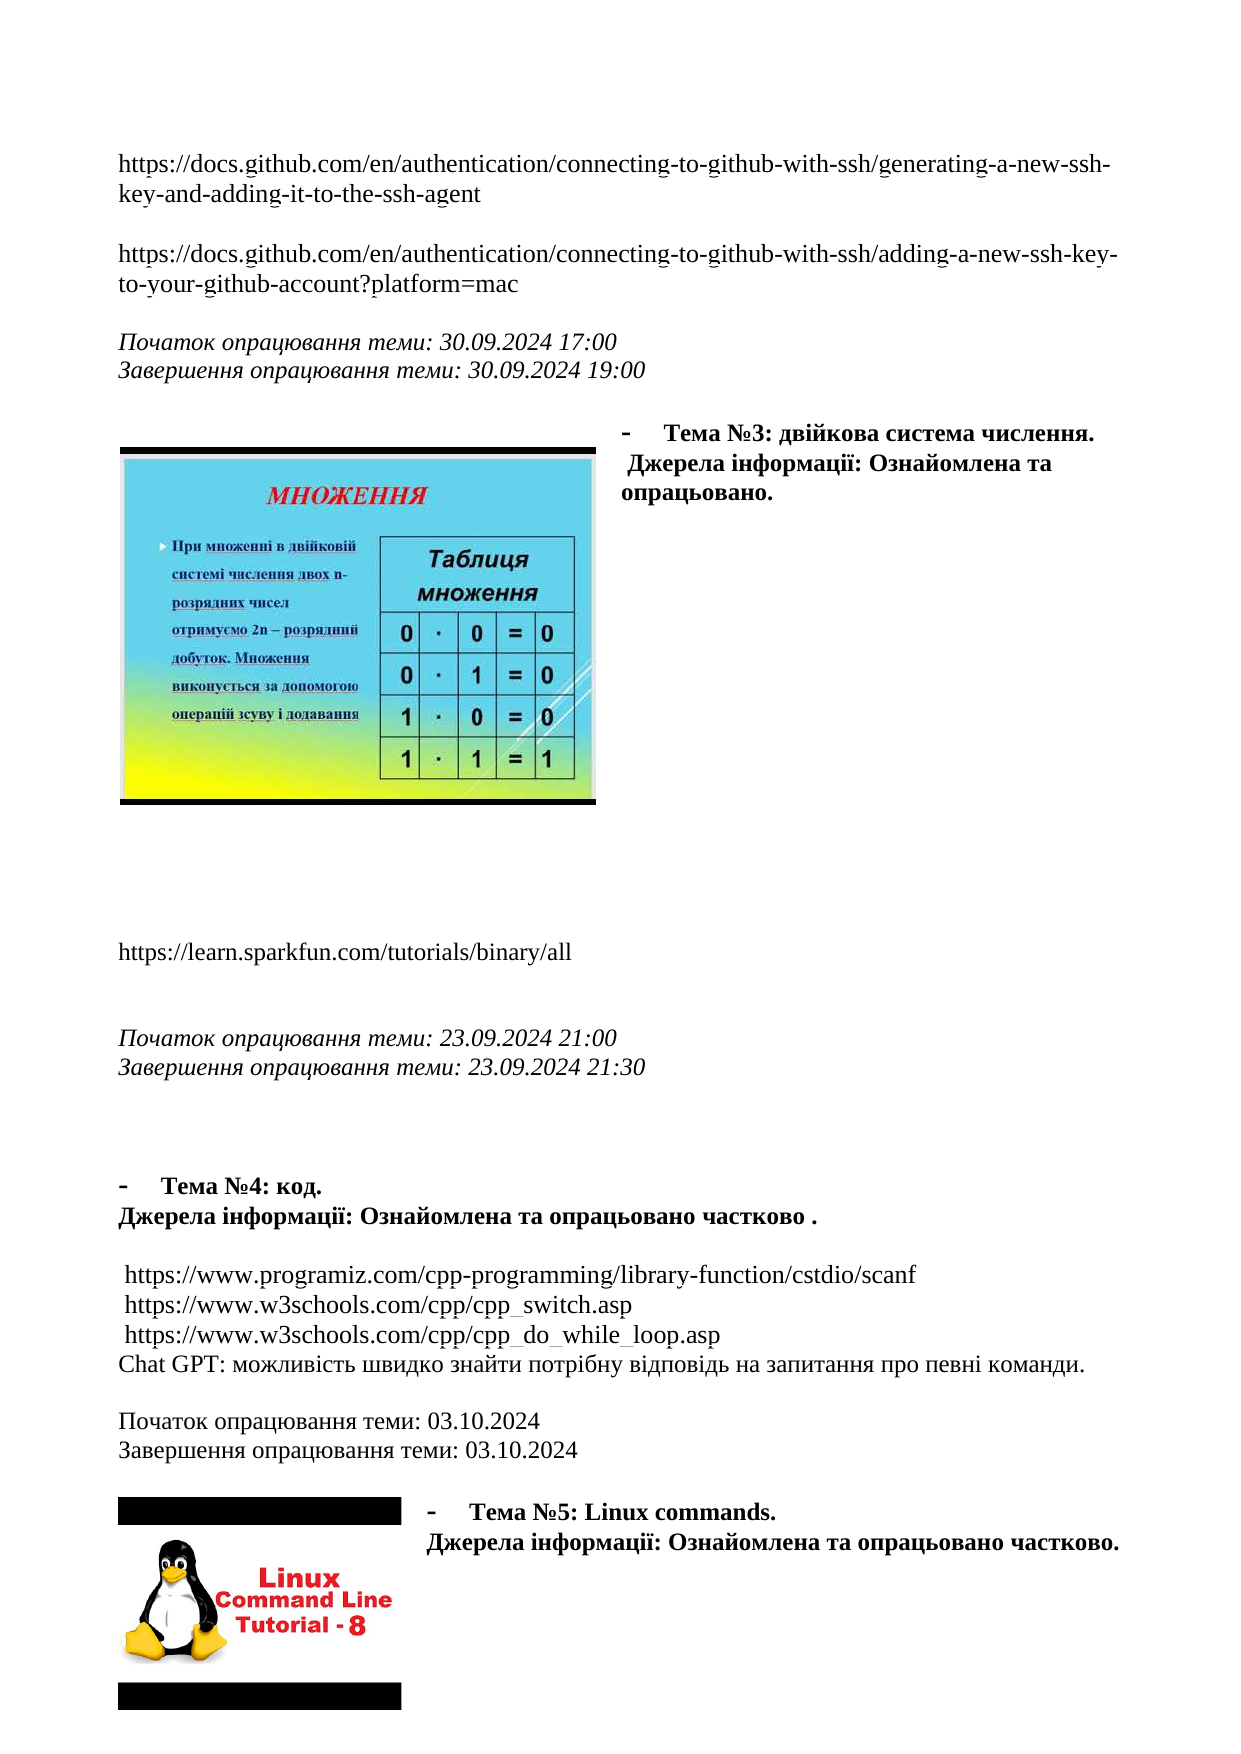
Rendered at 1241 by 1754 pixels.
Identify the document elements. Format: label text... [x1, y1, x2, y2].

text Завершення опрацювання теми: 03.10.2024 [118, 1435, 1122, 1464]
text Джерела інформації: Ознайомлена та опрацьовано частково . [118, 1201, 1122, 1230]
text Початок опрацювання теми: 23.09.2024 21:00 [118, 1023, 1122, 1052]
picture [118, 1497, 402, 1710]
text Початок опрацювання теми: 03.10.2024 [118, 1406, 1122, 1435]
list Тема №5: Linux commands. [118, 1492, 1122, 1527]
text https://docs.github.com/en/authentication/connecting-to-github-with-ssh/generating-a-new-ssh-key-and-adding-it-to-the-ssh-agent [118, 148, 1122, 208]
text https://docs.github.com/en/authentication/connecting-to-github-with-ssh/adding-a-new-ssh-key-to-your-github-account?platform=mac [118, 238, 1122, 298]
text Джерела інформації: Ознайомлена та опрацьовано частково. [402, 1527, 1122, 1556]
picture [120, 447, 596, 805]
text https://learn.sparkfun.com/tutorials/binary/all [118, 937, 1122, 965]
text Chat GPT: можливість швидко знайти потрібну відповідь на запитання про певні команди. [118, 1349, 1122, 1377]
text Початок опрацювання теми: 30.09.2024 17:00 [118, 327, 1122, 356]
text https://www.w3schools.com/cpp/cpp_switch.asp [118, 1289, 1122, 1319]
text https://www.w3schools.com/cpp/cpp_do_while_loop.asp [118, 1319, 1122, 1349]
text Завершення опрацювання теми: 30.09.2024 19:00 [118, 356, 1122, 384]
list Тема №3: двійкова система числення. [118, 413, 1122, 448]
text Джерела інформації: Ознайомлена та опрацьовано. [596, 448, 1122, 505]
list Тема №4: код. [118, 1167, 1122, 1201]
text Завершення опрацювання теми: 23.09.2024 21:30 [118, 1052, 1122, 1080]
text https://www.programiz.com/cpp-programming/library-function/cstdio/scanf [118, 1259, 1122, 1289]
